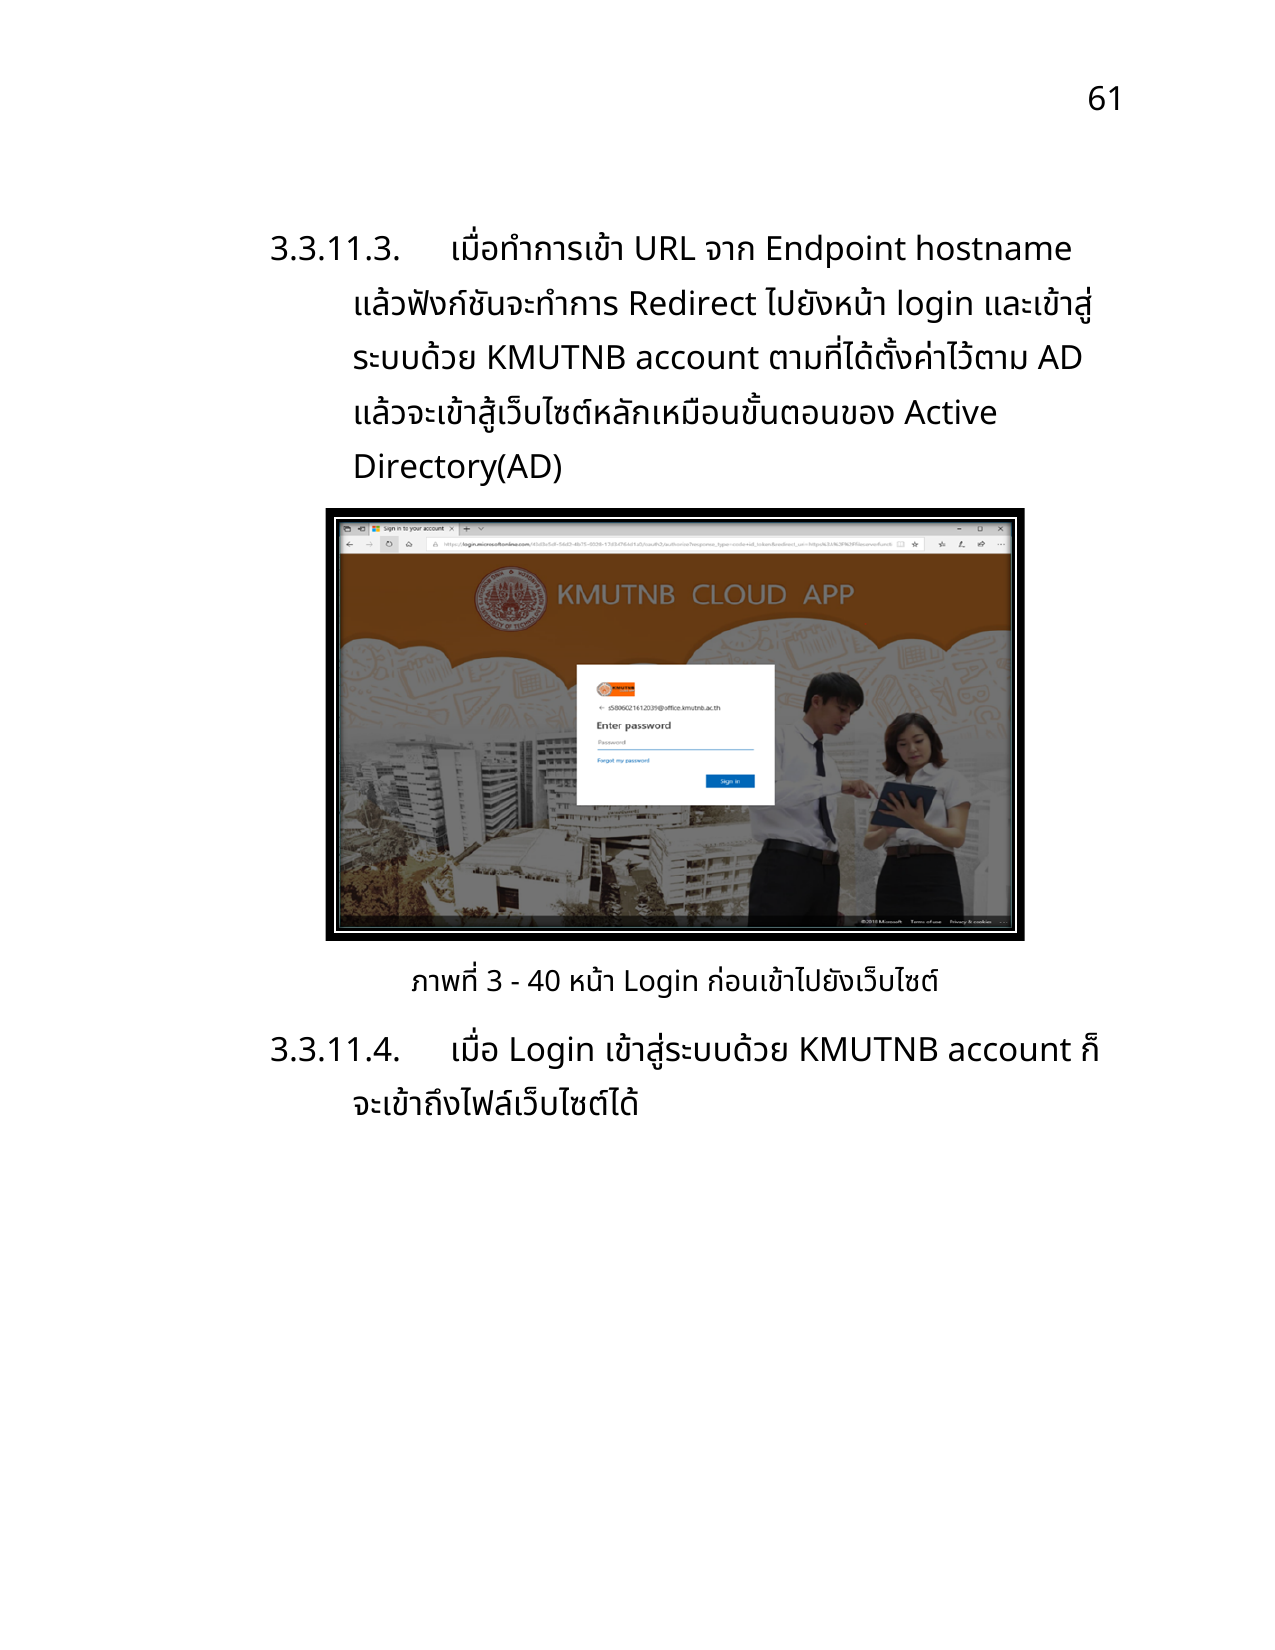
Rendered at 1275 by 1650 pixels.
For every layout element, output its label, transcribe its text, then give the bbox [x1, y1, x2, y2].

list เมื่อ Login เข้าสู่ระบบด้วย KMUTNB account ก็จะเข้าถึงไฟล์เว็บไซต์ได้ [270, 1025, 1125, 1130]
list เมื่อทำการเข้า URL จาก Endpoint hostname แล้วฟังก์ชันจะทำการ Redirect ไปยังหน้า login และเข้าสู่ระบบด้วย KMUTNB account ตามที่ได้ตั้งค่าไว้ตาม AD แล้วจะเข้าสู้เว็บไซต์หลักเหมือนขั้นตอนของ Active Directory(AD) [270, 225, 1125, 488]
picture [325, 508, 1025, 941]
text ภาพที่ 3 - 40 หน้า Login ก่อนเข้าไปยังเว็บไซต์ [225, 960, 1125, 1004]
